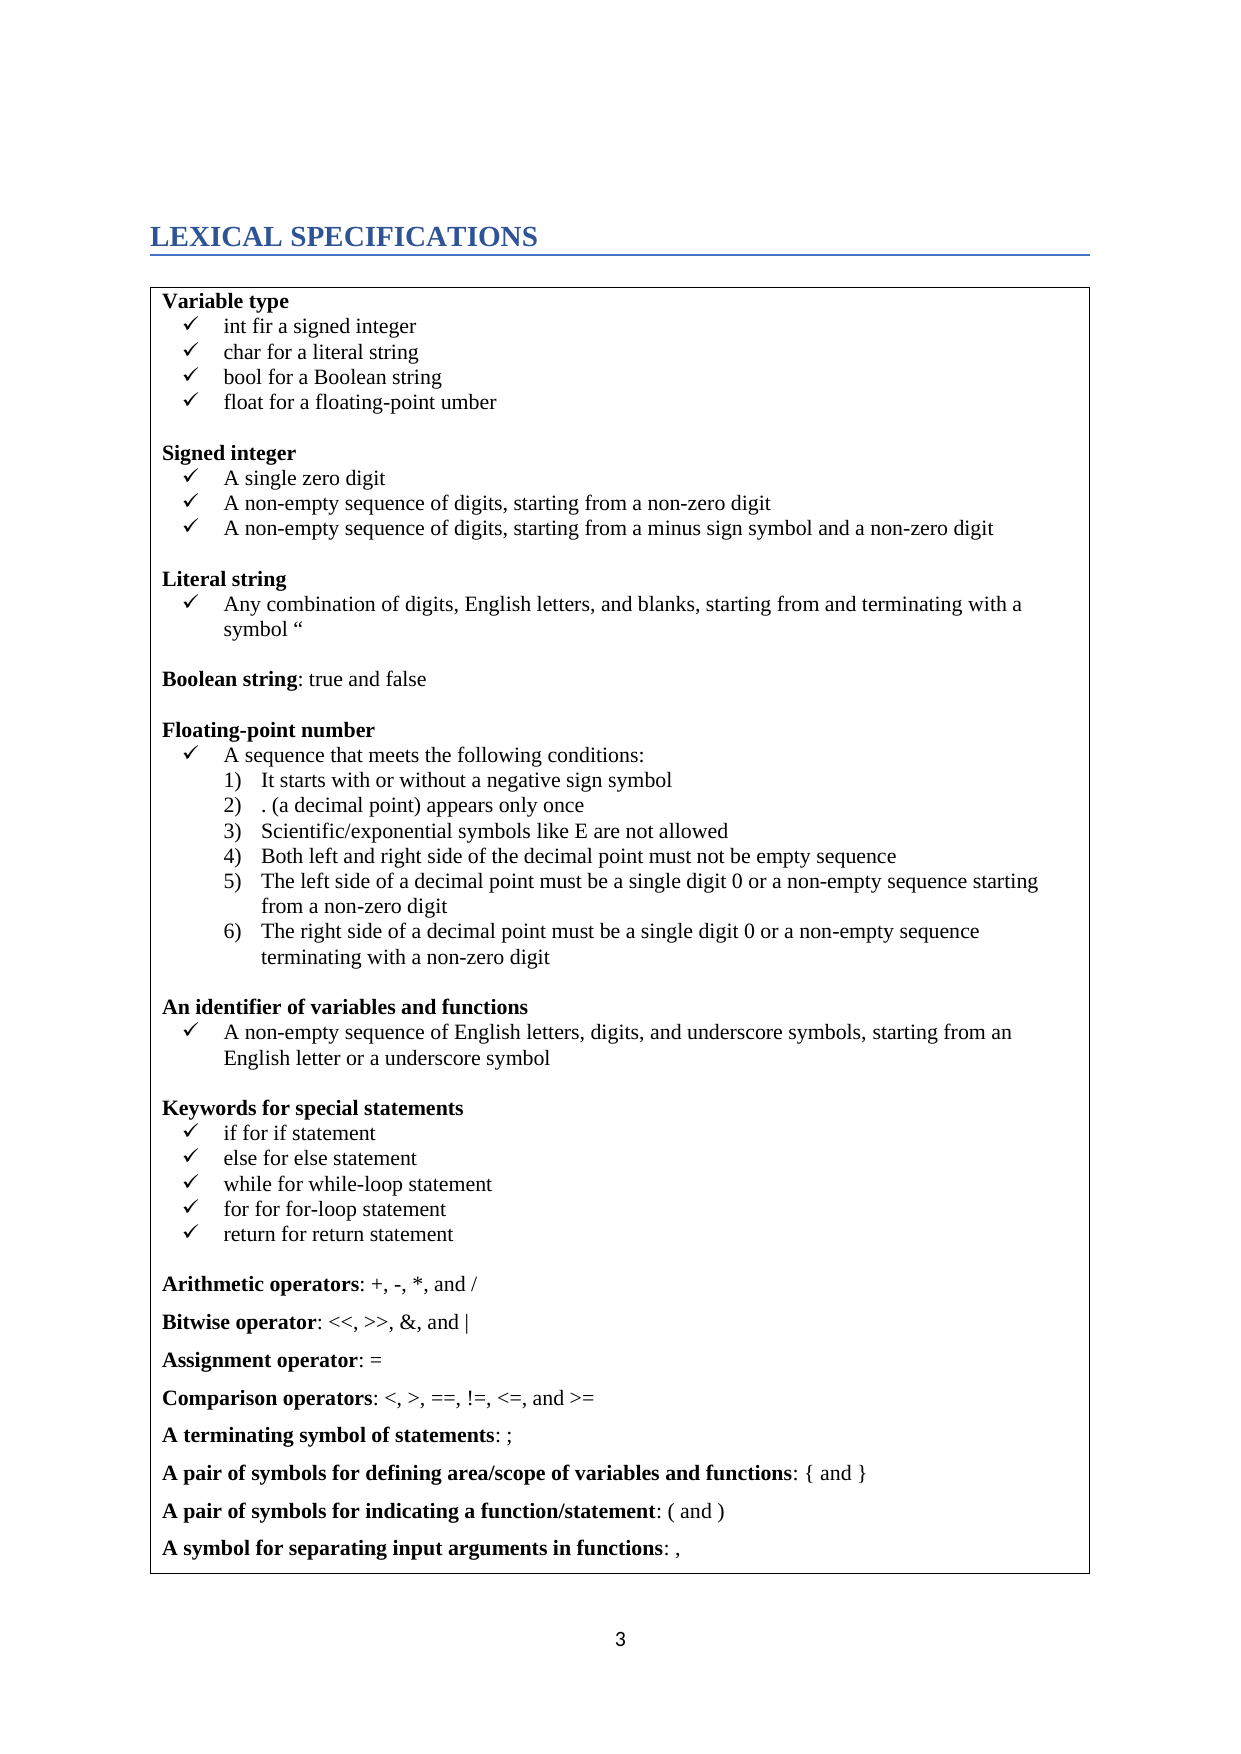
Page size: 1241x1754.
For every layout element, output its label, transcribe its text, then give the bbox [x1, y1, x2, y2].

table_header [151, 288, 1089, 1573]
subtitle LEXICAL SPECIFICATIONS [150, 219, 1090, 254]
